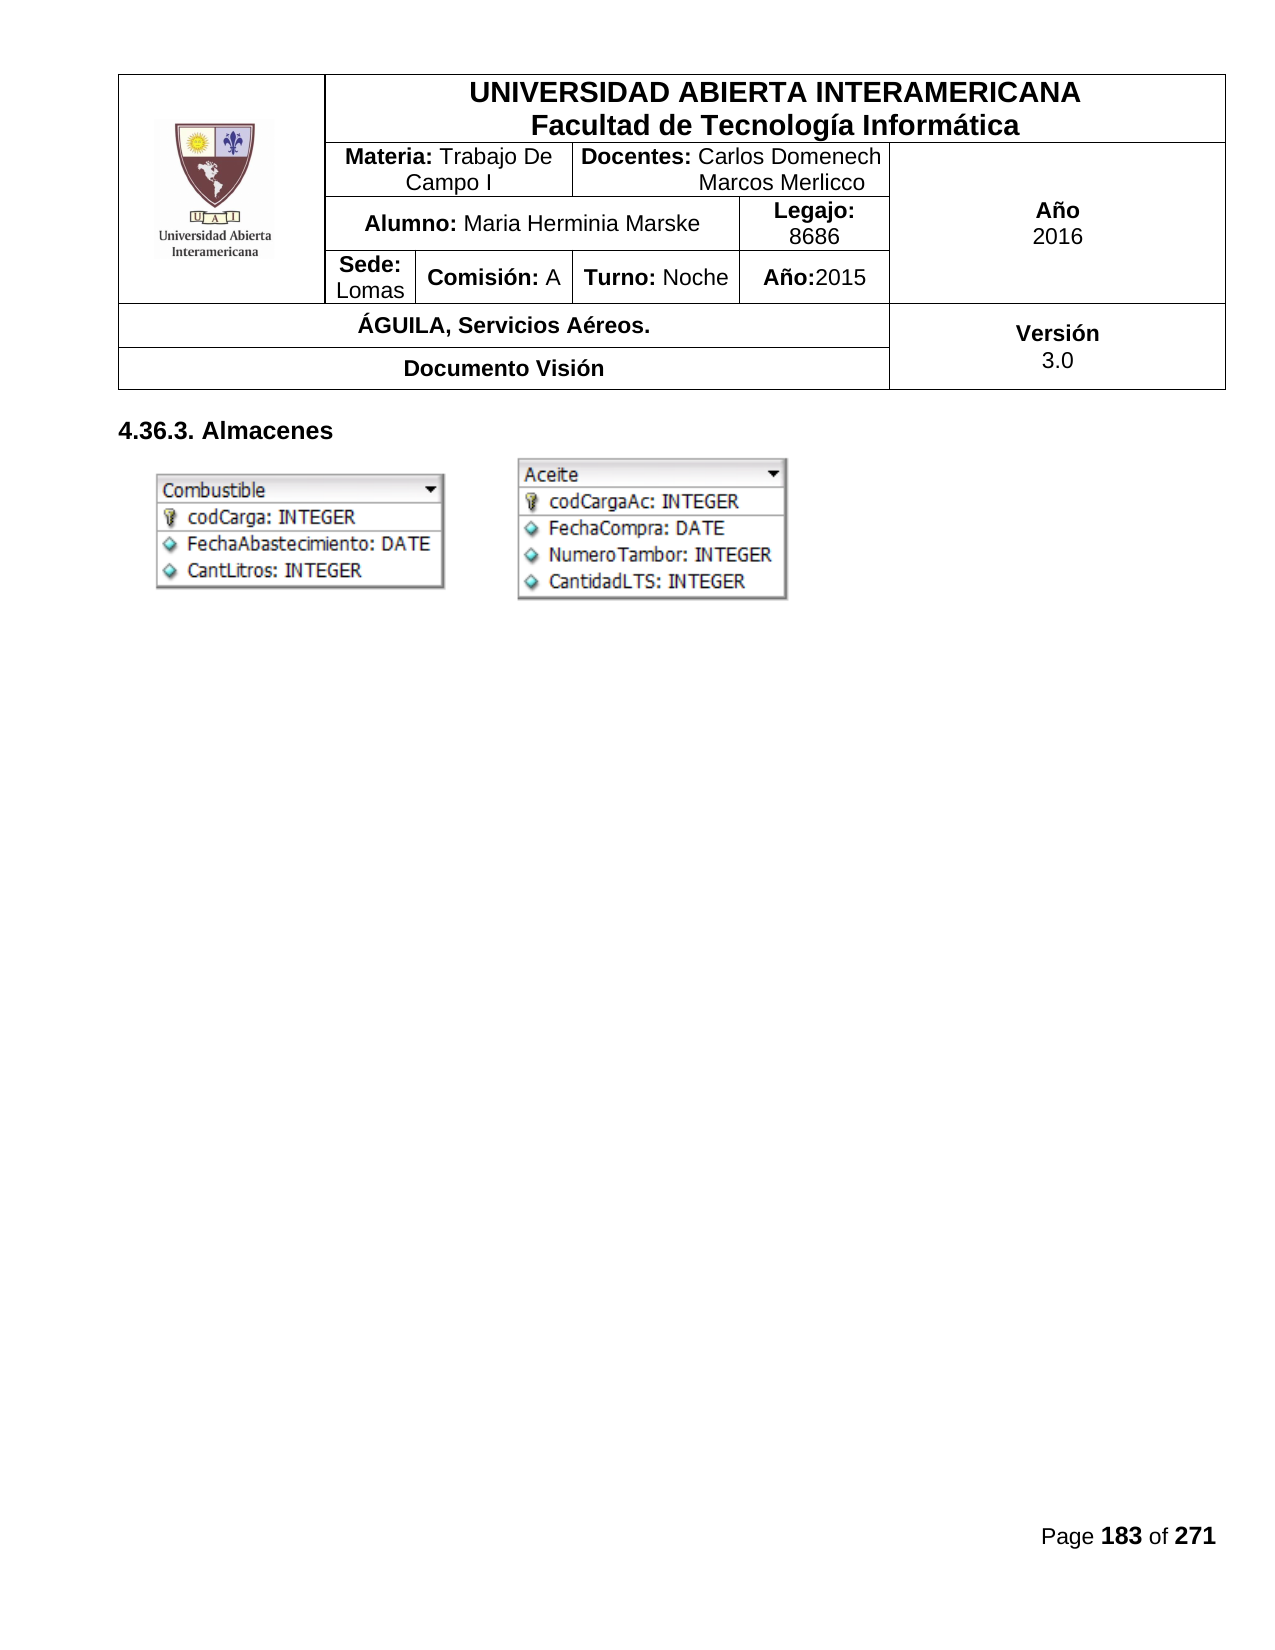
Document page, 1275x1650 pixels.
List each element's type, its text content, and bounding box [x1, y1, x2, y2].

picture [154, 119, 275, 259]
picture [147, 449, 795, 612]
subtitle 4.36.3. Almacenes [118, 416, 1216, 445]
